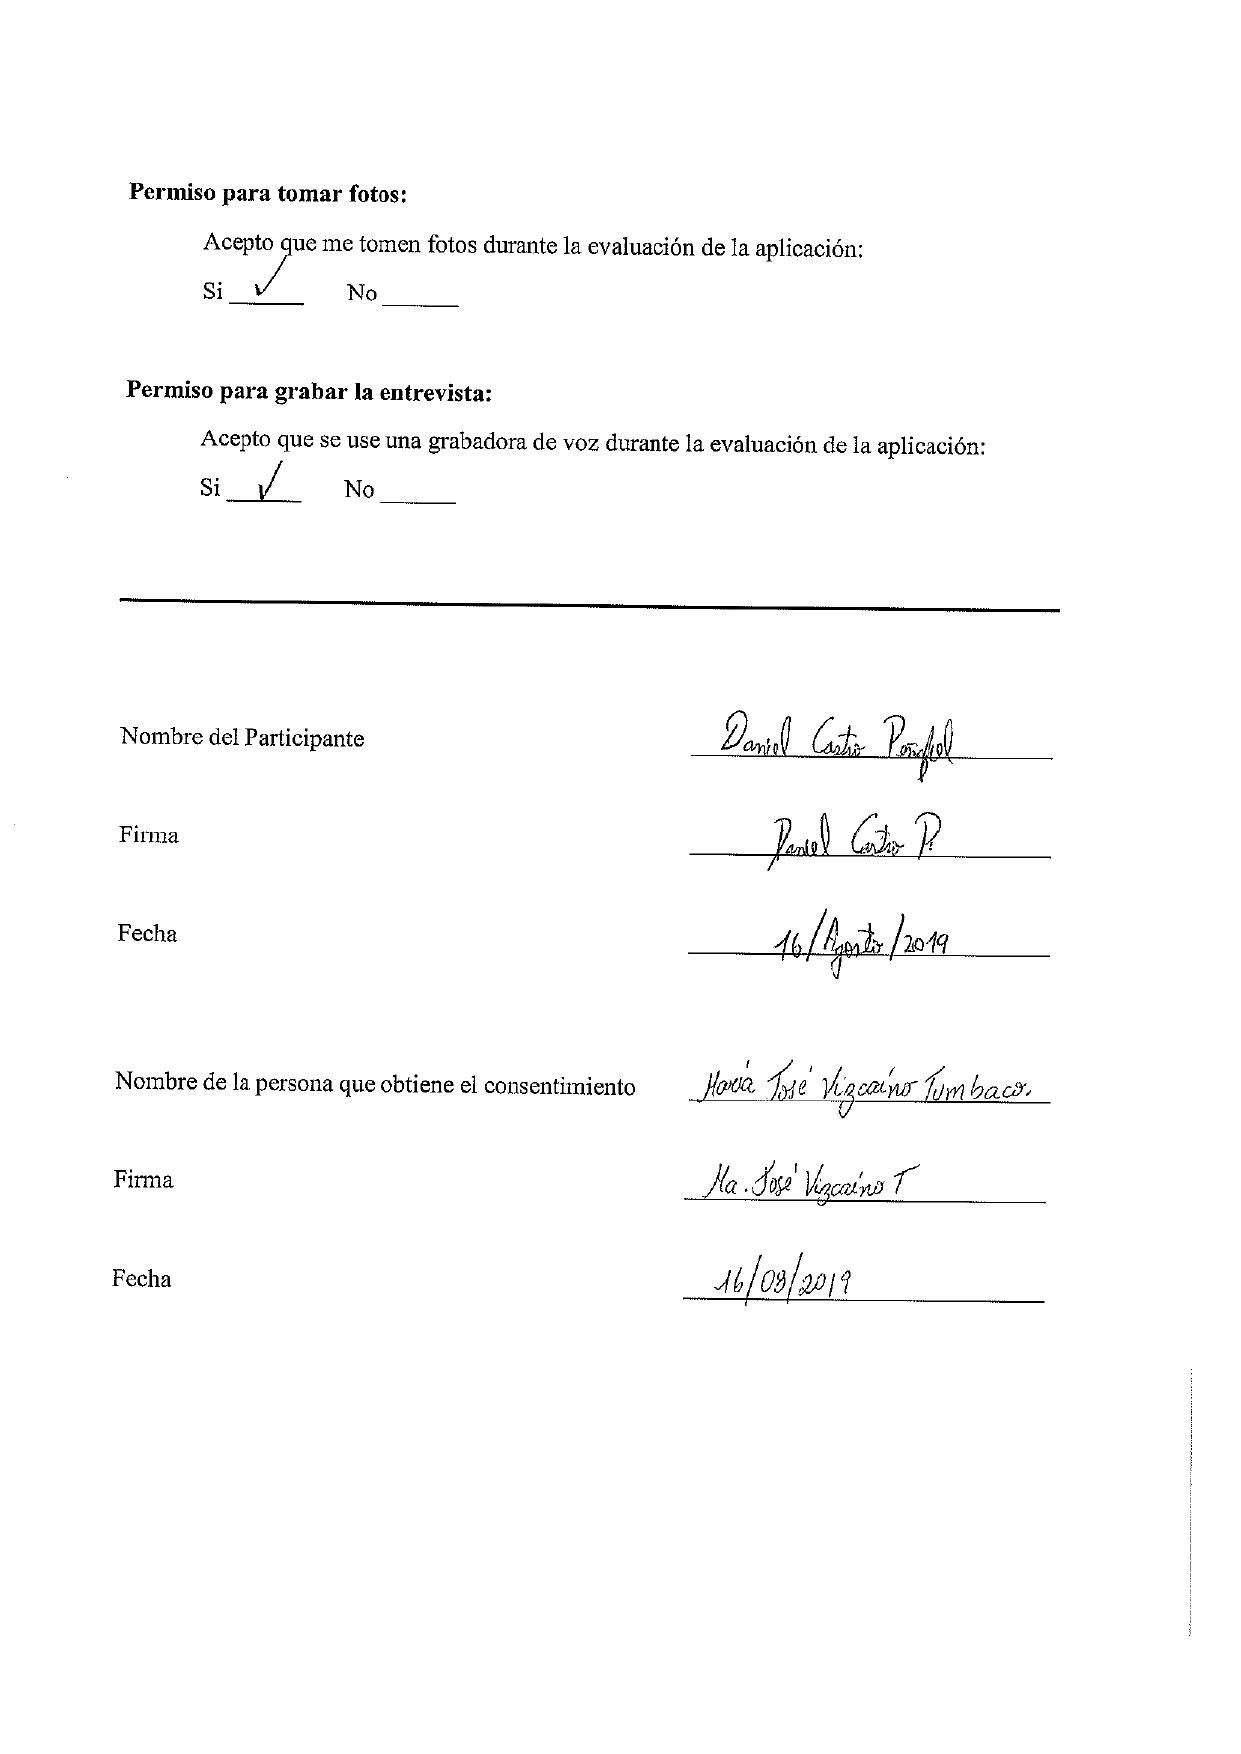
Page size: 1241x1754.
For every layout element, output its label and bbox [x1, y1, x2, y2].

picture [0, 177, 1202, 1636]
